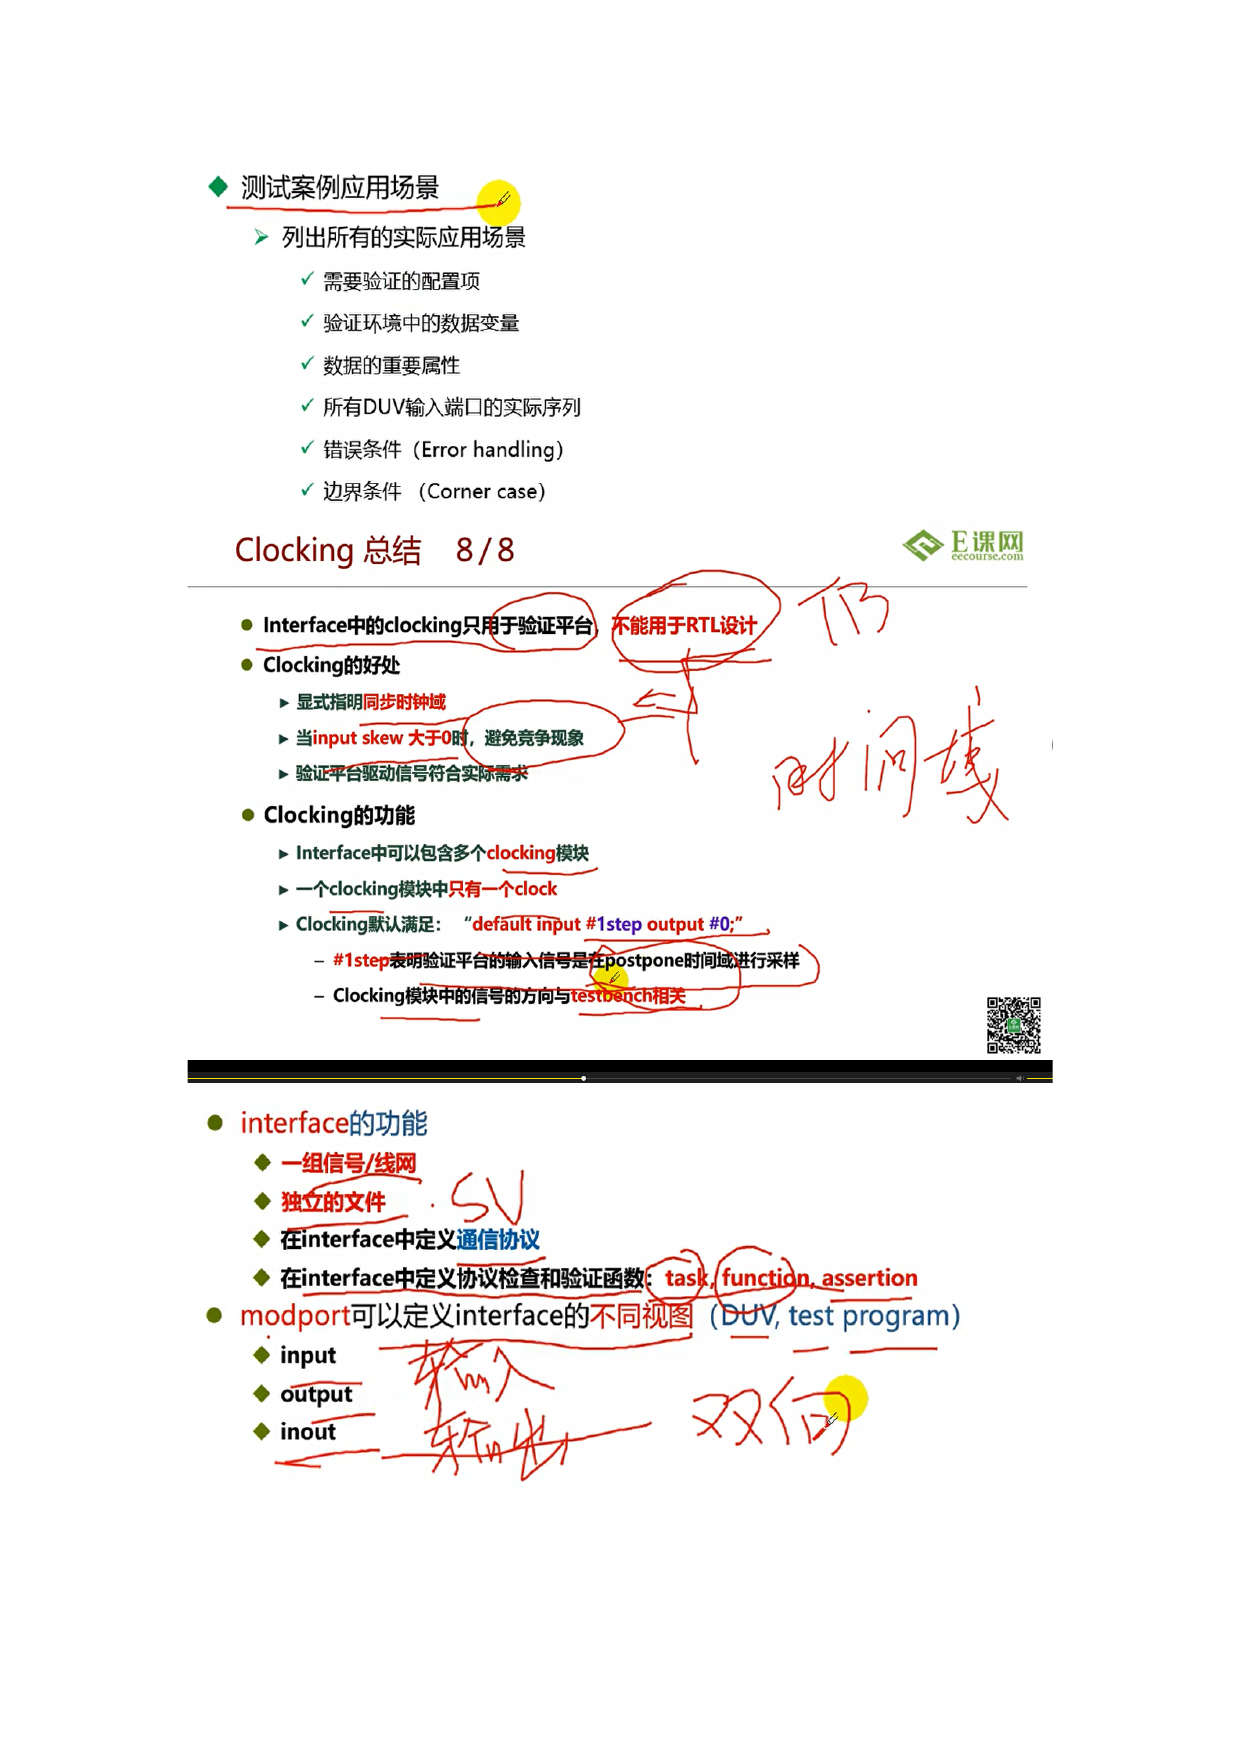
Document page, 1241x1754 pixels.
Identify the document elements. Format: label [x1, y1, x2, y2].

picture [187, 162, 603, 516]
picture [187, 1104, 970, 1496]
picture [187, 519, 1053, 1083]
